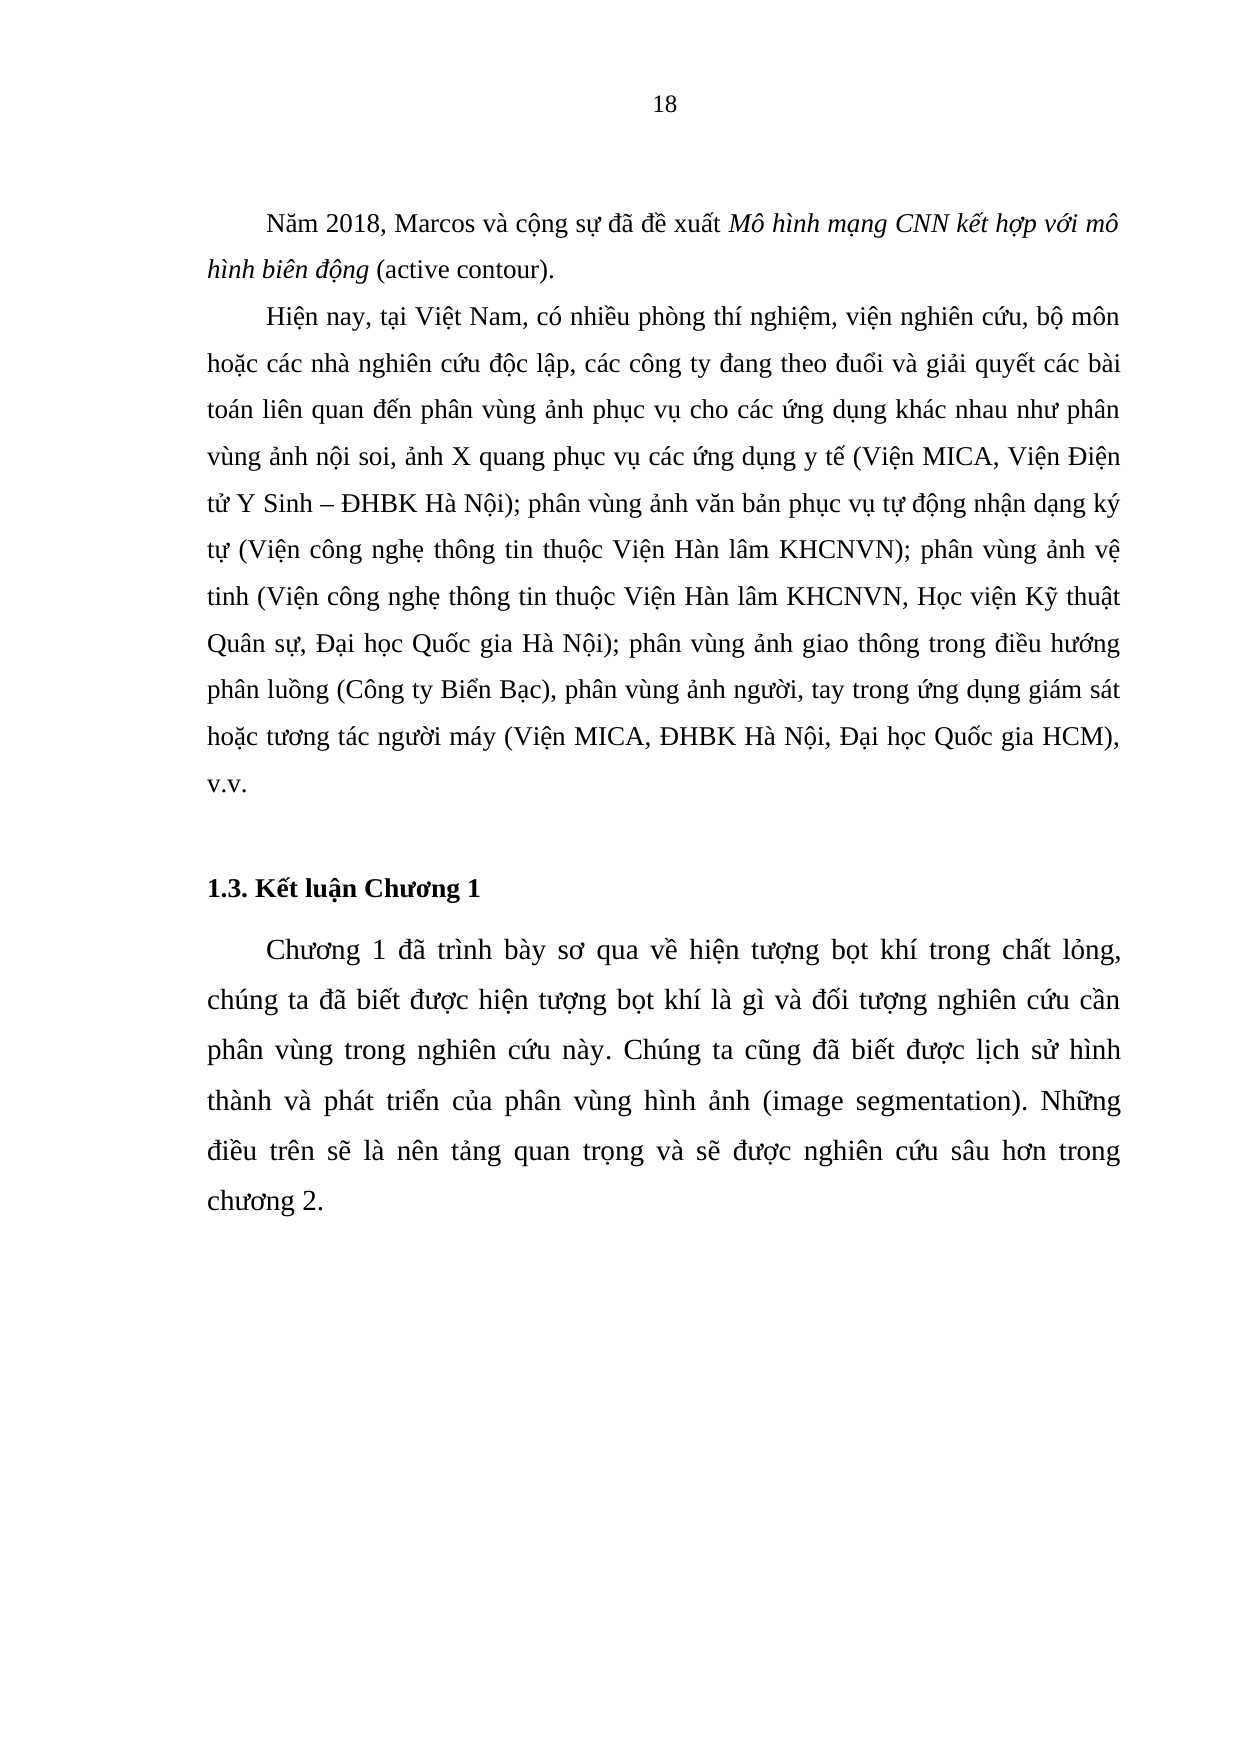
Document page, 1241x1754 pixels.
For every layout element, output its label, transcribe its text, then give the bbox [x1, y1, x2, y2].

text Chương 1 đã trình bày sơ qua về hiện tượng bọt khí trong chất lỏng, chúng ta đã biết được hiện tượng bọt khí là gì và đối tượng nghiên cứu cần phân vùng trong nghiên cứu này. Chúng ta cũng đã biết được lịch sử hình thành và phát triển của phân vùng hình ảnh (image segmentation). Những điều trên sẽ là nên tảng quan trọng và sẽ được nghiên cứu sâu hơn trong chương 2. [207, 932, 1122, 1217]
text Năm 2018, Marcos và cộng sự đã đề xuất Mô hình mạng CNN kết hợp với mô hình biên động (active contour). [207, 207, 1122, 284]
text Hiện nay, tại Việt Nam, có nhiều phòng thí nghiệm, viện nghiên cứu, bộ môn hoặc các nhà nghiên cứu độc lập, các công ty đang theo đuổi và giải quyết các bài toán liên quan đến phân vùng ảnh phục vụ cho các ứng dụng khác nhau như phân vùng ảnh nội soi, ảnh X quang phục vụ các ứng dụng y tế (Viện MICA, Viện Điện tử Y Sinh – ĐHBK Hà Nội); phân vùng ảnh văn bản phục vụ tự động nhận dạng ký tự (Viện công nghẹ thông tin thuộc Viện Hàn lâm KHCNVN); phân vùng ảnh vệ tinh (Viện công nghẹ thông tin thuộc Viện Hàn lâm KHCNVN, Học viện Kỹ thuật Quân sự, Đại học Quốc gia Hà Nội); phân vùng ảnh giao thông trong điều hướng phân luồng (Công ty Biển Bạc), phân vùng ảnh người, tay trong ứng dụng giám sát hoặc tương tác người máy (Viện MICA, ĐHBK Hà Nội, Đại học Quốc gia HCM), v.v. [207, 300, 1122, 798]
subtitle 1.3. Kết luận Chương 1 [207, 873, 1122, 904]
